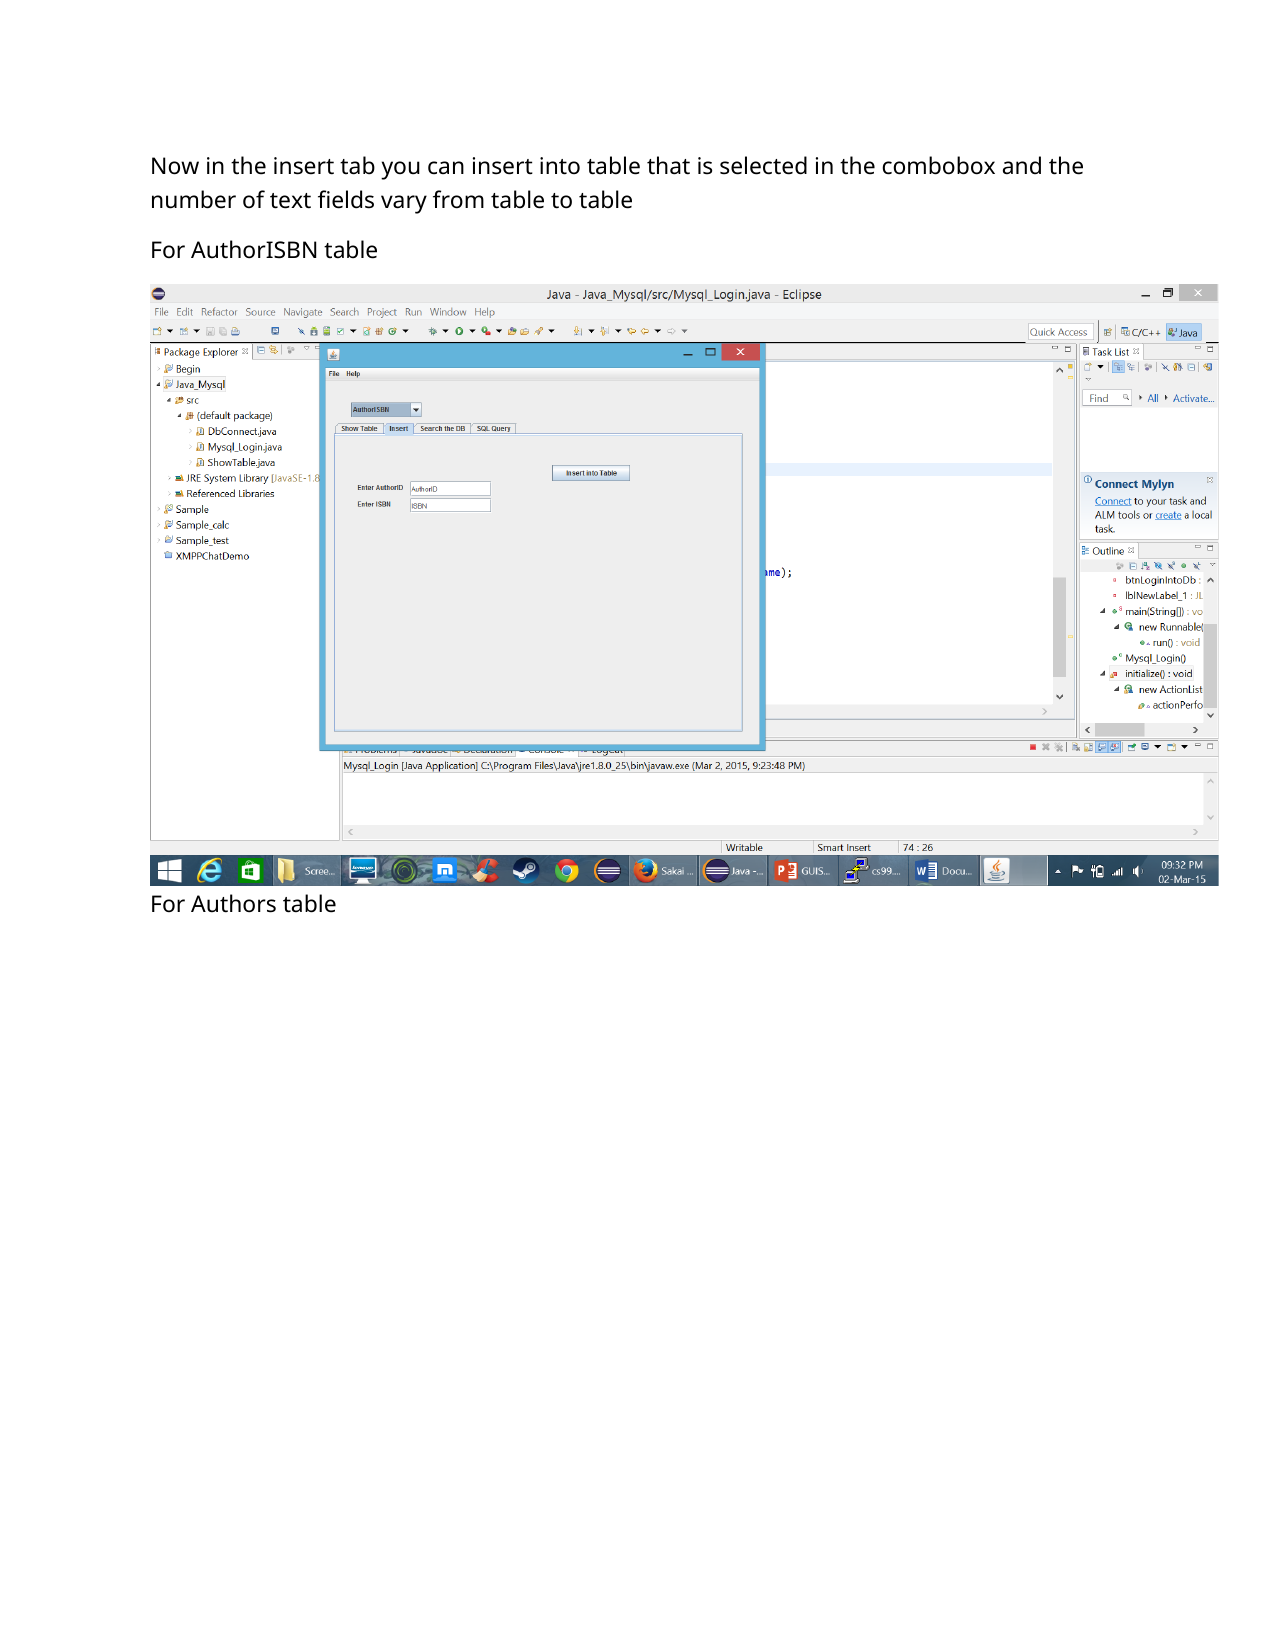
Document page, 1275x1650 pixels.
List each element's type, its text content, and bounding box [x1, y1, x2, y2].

text For Authors table [150, 886, 1125, 919]
text For AuthorISBN table [150, 234, 1125, 265]
picture [150, 284, 1219, 886]
text Now in the insert tab you can insert into table that is selected in the combobox and the number of text fields vary from table to table [150, 150, 1125, 215]
